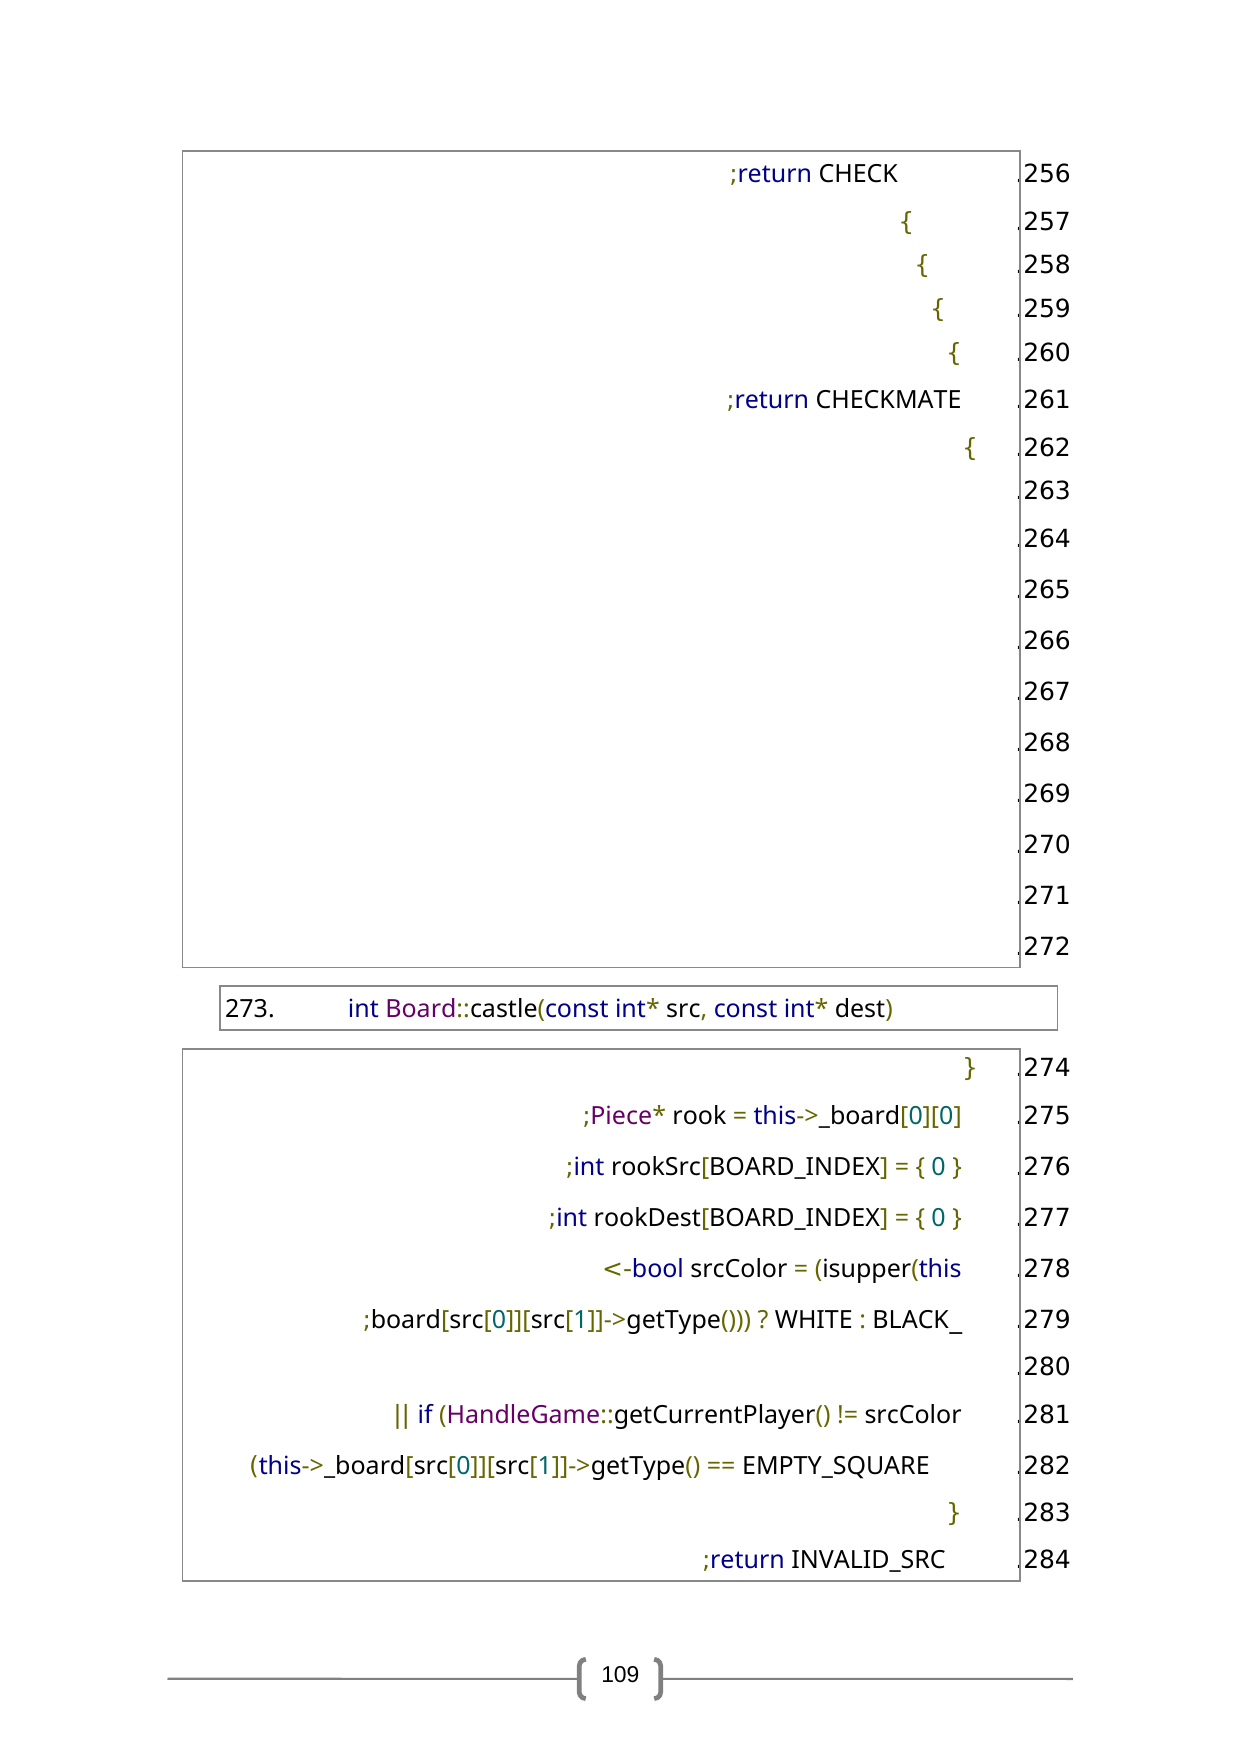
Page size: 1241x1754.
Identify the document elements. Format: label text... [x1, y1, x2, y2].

list } [183, 288, 1019, 323]
list bool srcColor = (isupper(this-> [183, 1245, 1019, 1284]
list { [183, 1050, 1019, 1083]
list } [183, 201, 1019, 236]
list this->_board[src[0]][src[1]]->getType() == EMPTY_SQUARE) [183, 1442, 1019, 1481]
list return CHECKMATE; [183, 376, 1019, 416]
list } [183, 332, 1019, 367]
list int rookDest[BOARD_INDEX] = { 0 }; [183, 1194, 1019, 1233]
list return CHECK; [183, 152, 1019, 190]
list if (HandleGame::getCurrentPlayer() != srcColor || [183, 1391, 1019, 1430]
list Piece* rook = this->_board[0][0]; [183, 1092, 1019, 1131]
list { [183, 1493, 1019, 1528]
list _board[src[0]][src[1]]->getType())) ? WHITE : BLACK; [183, 1296, 1019, 1336]
list int rookSrc[BOARD_INDEX] = { 0 }; [183, 1143, 1019, 1182]
list } [183, 427, 1019, 462]
list int Board::castle(const int* src, const int* dest) [221, 987, 1057, 1029]
list return INVALID_SRC; [183, 1536, 1019, 1580]
list } [183, 245, 1019, 280]
